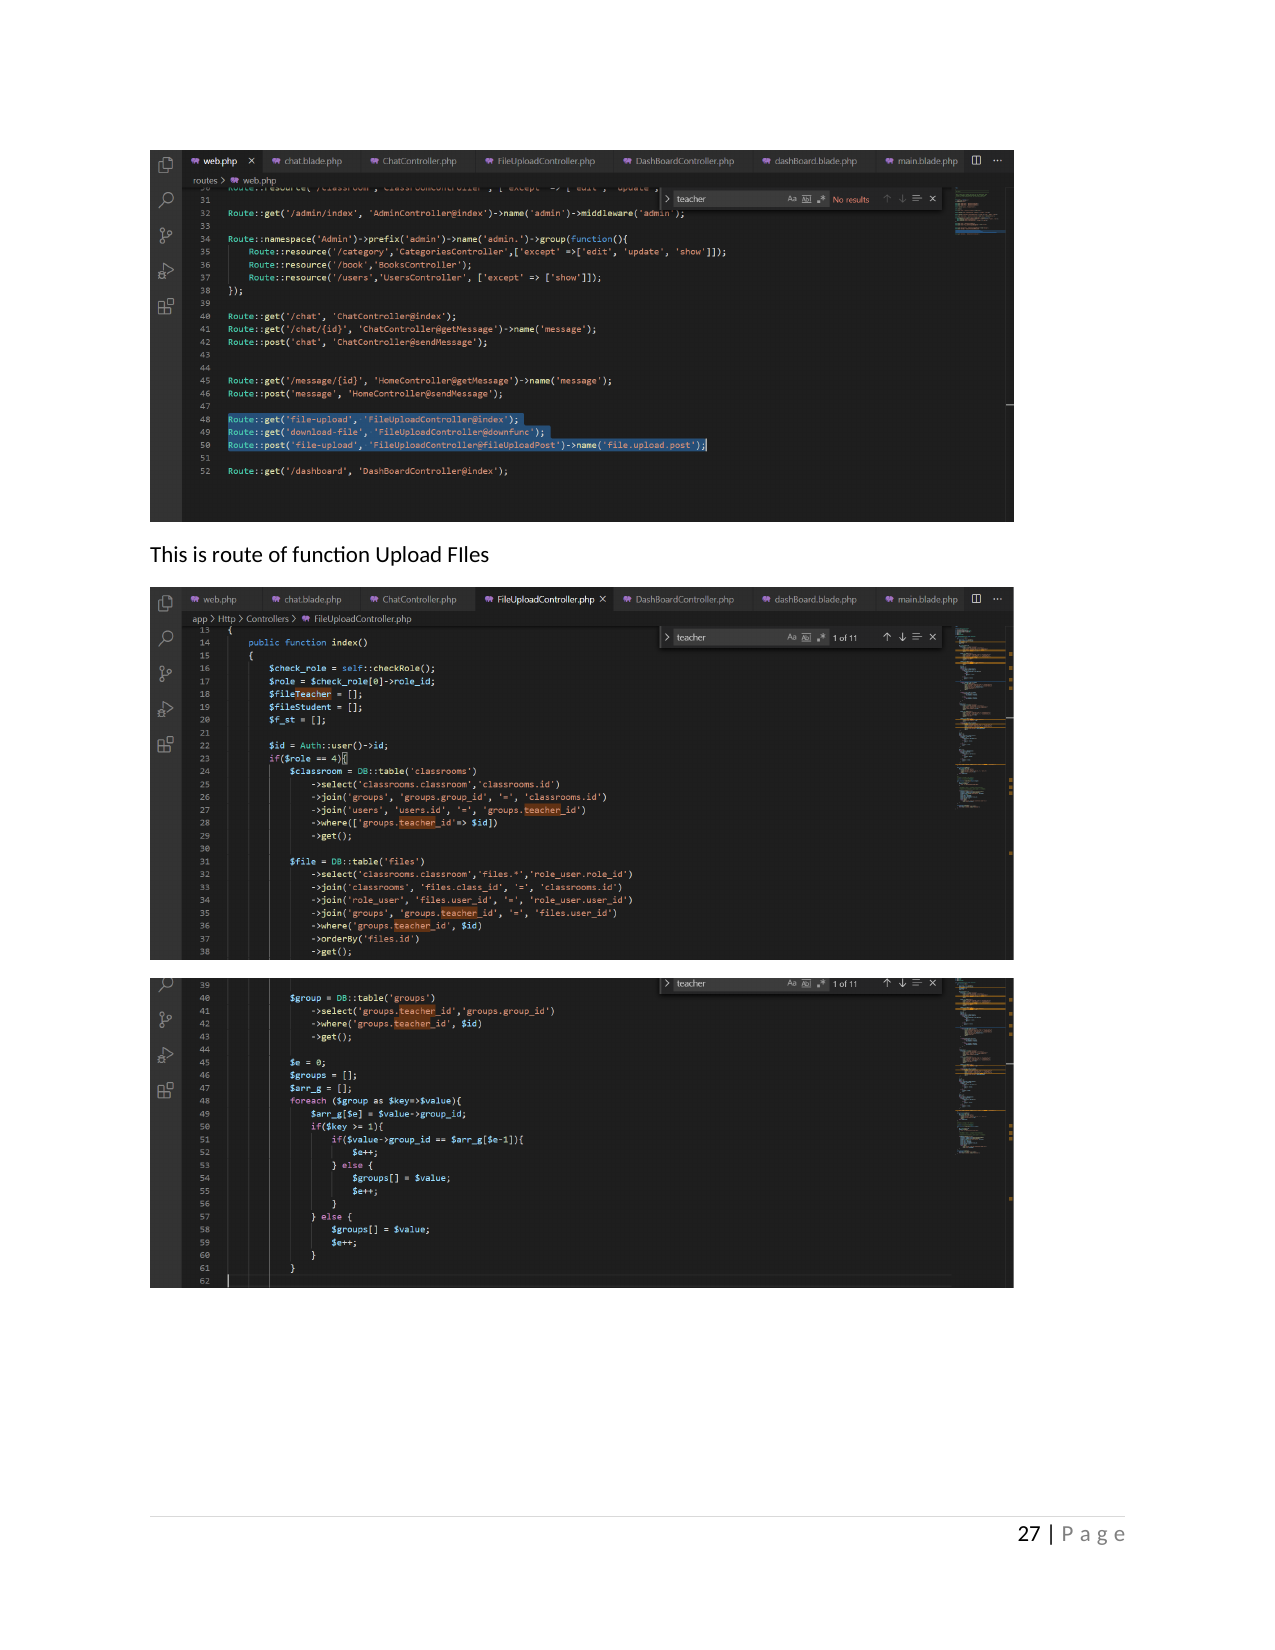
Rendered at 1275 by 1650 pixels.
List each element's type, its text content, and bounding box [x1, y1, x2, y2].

text This is route of function Upload FIles [150, 540, 1125, 568]
picture [150, 978, 1014, 1288]
picture [150, 587, 1014, 960]
picture [150, 150, 1014, 522]
